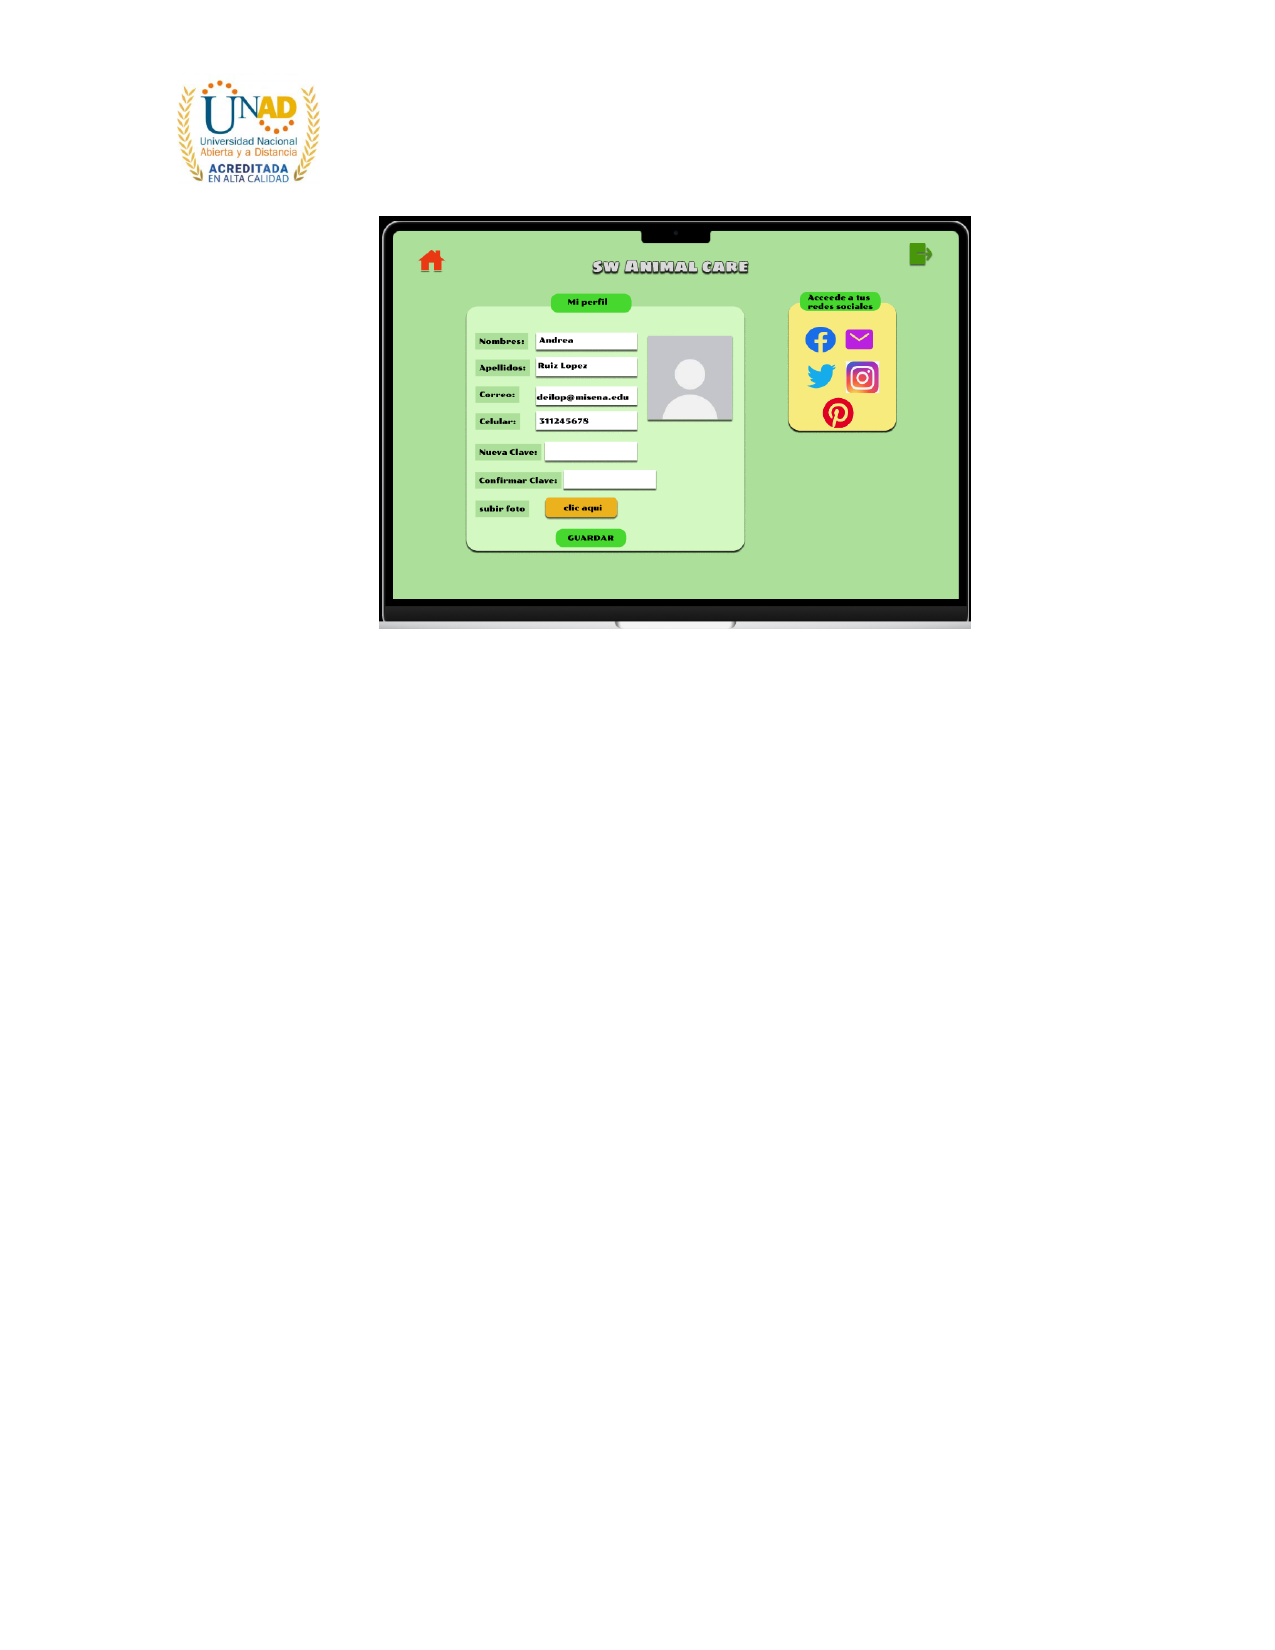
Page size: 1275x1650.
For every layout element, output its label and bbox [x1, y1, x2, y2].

picture [177, 73, 321, 186]
picture [379, 216, 971, 629]
